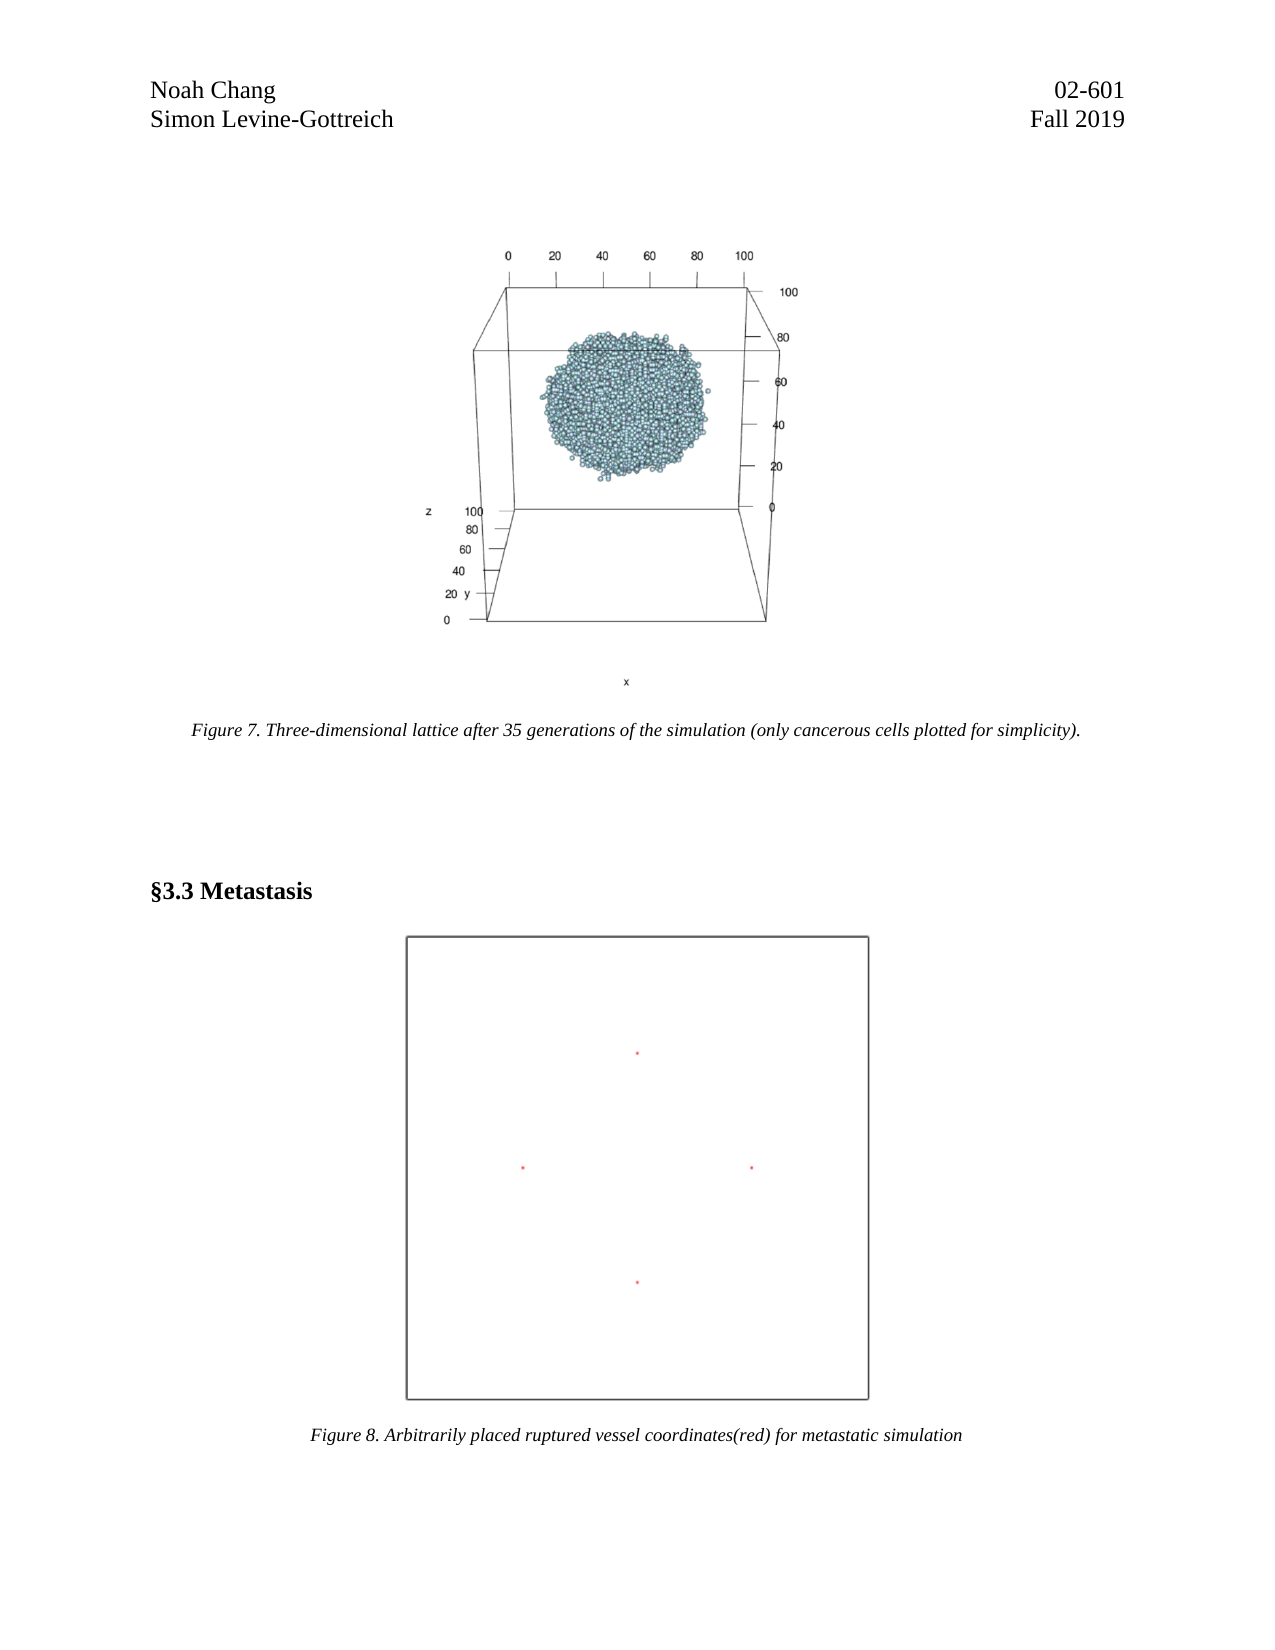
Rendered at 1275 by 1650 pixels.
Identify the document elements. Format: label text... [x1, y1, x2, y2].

text Figure 7. Three-dimensional lattice after 35 generations of the simulation (only cancerous cells plotted for simplicity). [150, 719, 1125, 741]
text §3.3 Metastasis [150, 876, 1125, 905]
picture [408, 938, 867, 1398]
text Figure 8. Arbitrarily placed ruptured vessel coordinates(red) for metastatic simulation [150, 1424, 1125, 1445]
picture [396, 209, 879, 691]
